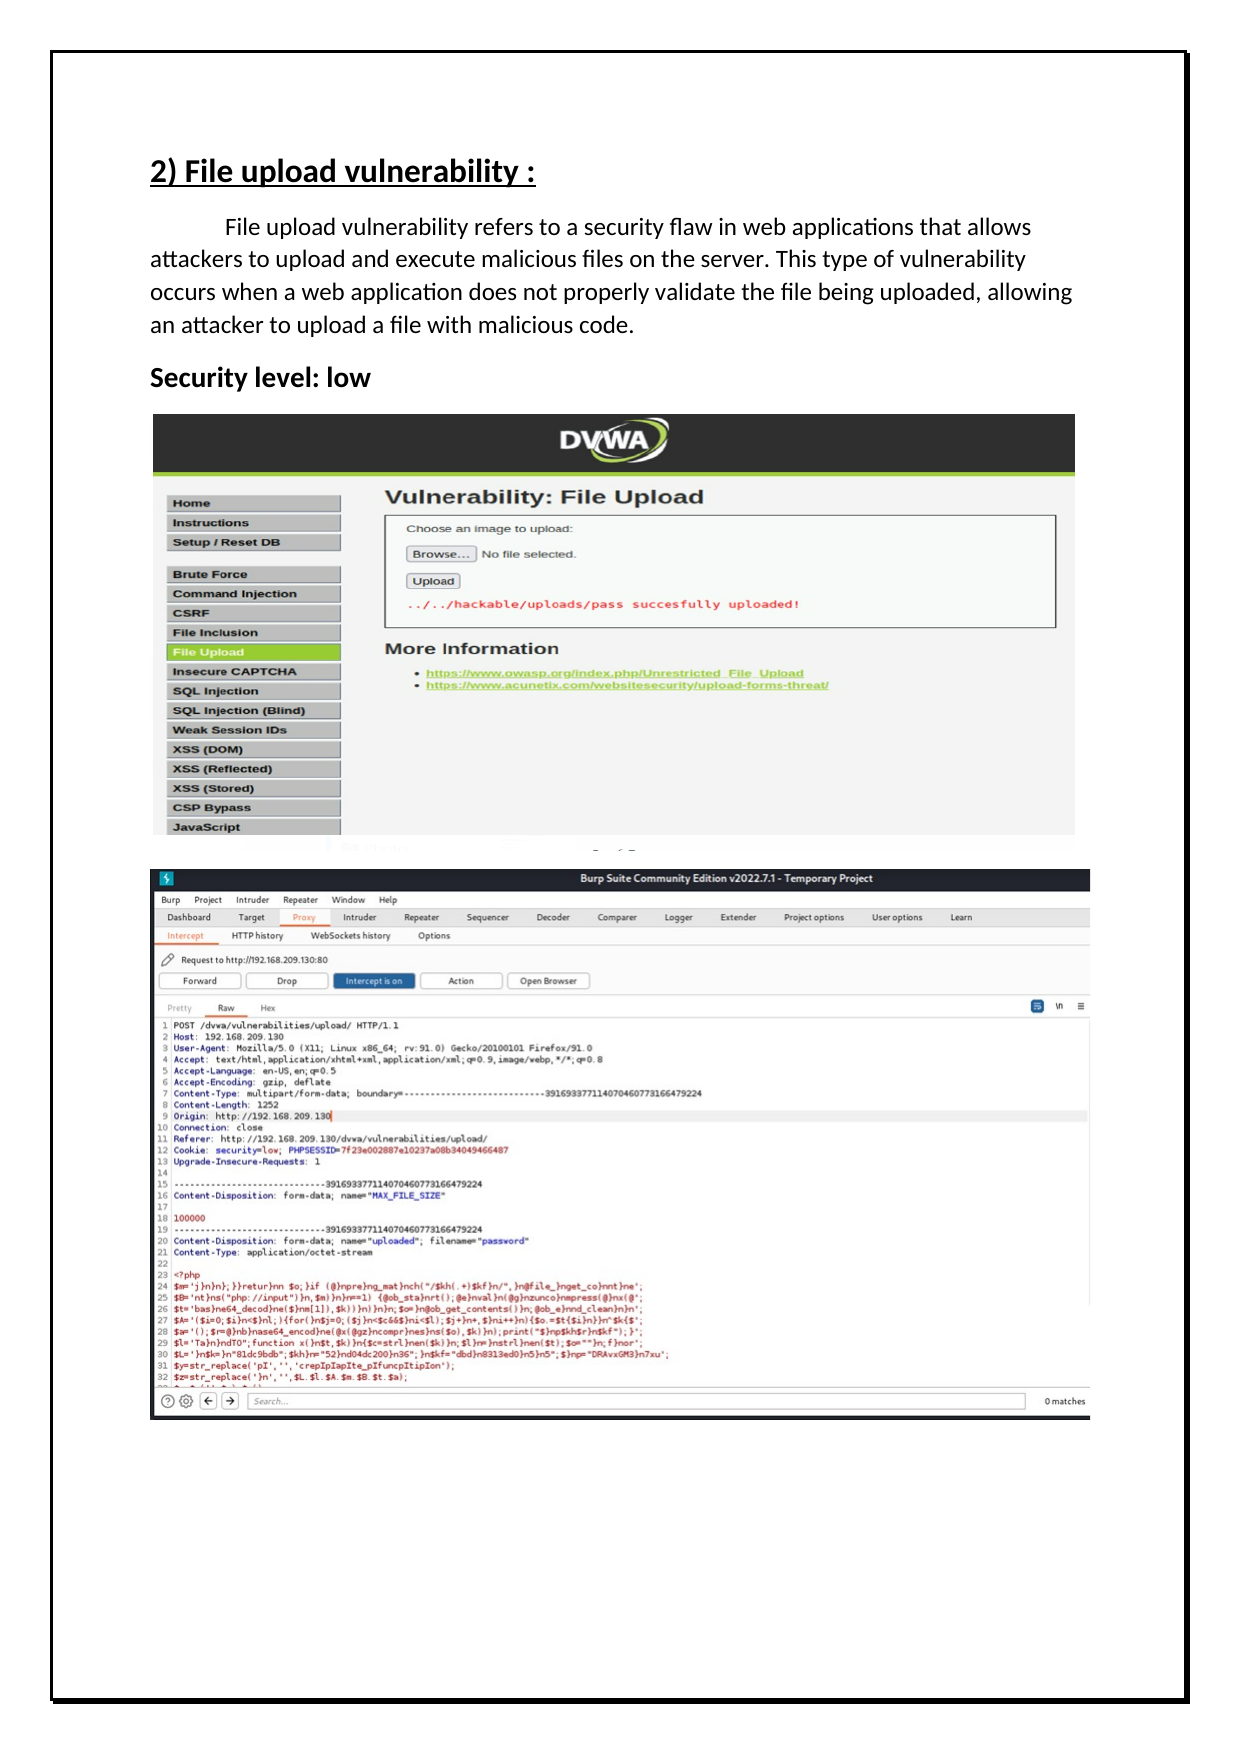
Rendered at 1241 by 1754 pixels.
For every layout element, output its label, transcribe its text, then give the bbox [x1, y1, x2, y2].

text Security level: low [150, 359, 1087, 394]
picture [150, 414, 1075, 851]
picture [150, 869, 1091, 1420]
text File upload vulnerability refers to a security flaw in web applications that allows attackers to upload and execute malicious files on the server. This type of vulnerability occurs when a web application does not properly validate the file being uploaded, allowing an attacker to upload a file with malicious code. [150, 211, 1087, 340]
text 2) File upload vulnerability : [150, 150, 1087, 191]
